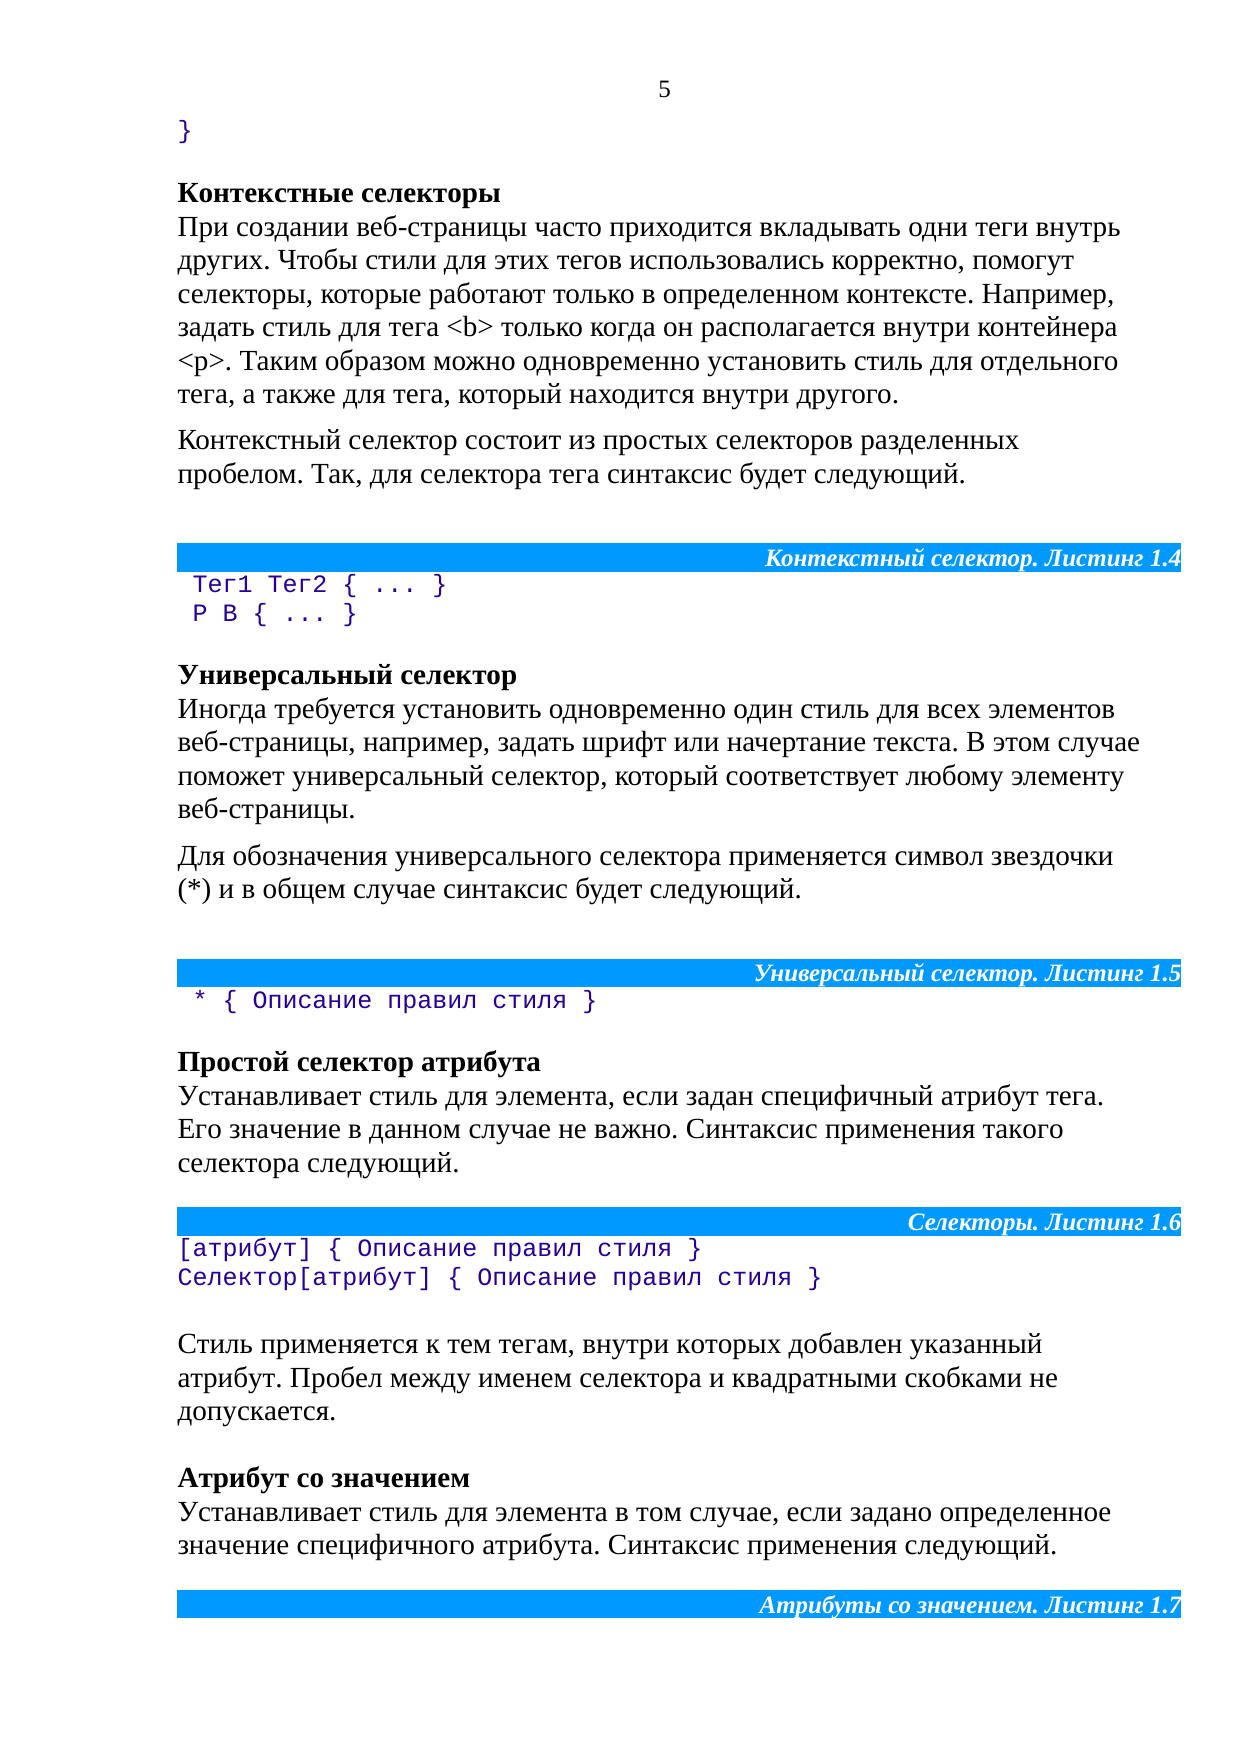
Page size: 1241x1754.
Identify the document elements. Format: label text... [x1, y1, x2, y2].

table_header Атрибуты со значением. Листинг 1.7 [177, 1590, 1181, 1618]
table_cell [атрибут] { Описание правил стиля } Селектор[атрибут] { Описание правил стиля } [177, 1236, 1181, 1293]
text Устанавливает стиль для элемента в том случае, если задано определенное значение специфичного атрибута. Синтаксис применения следующий. [177, 1494, 1152, 1561]
text Для обозначения универсального селектора применяется символ звездочки (*) и в общем случае синтаксис будет следующий. [177, 838, 1152, 905]
text При создании веб-страницы часто приходится вкладывать одни теги внутрь других. Чтобы стили для этих тегов использовались корректно, помогут селекторы, которые работают только в определенном контексте. Например, задать стиль для тега <b> только когда он располагается внутри контейнера <p>. Таким образом можно одновременно установить стиль для отдельного тега, а также для тега, который находится внутри другого. [177, 209, 1152, 410]
text Атрибут со значением [177, 1460, 1152, 1494]
table_cell * { Описание правил стиля } [177, 987, 1181, 1016]
text Простой селектор атрибута [177, 1044, 1152, 1078]
table_cell #Имя идентификатора { свойство1: значение; свойство2: значение; ... } [177, 118, 1181, 146]
table_header Контекстный селектор. Листинг 1.4 [177, 543, 1181, 572]
text Контекстные селекторы [177, 175, 1152, 209]
text Универсальный селектор [177, 657, 1152, 691]
table_header Универсальный селектор. Листинг 1.5 [177, 959, 1181, 987]
table_header Селекторы. Листинг 1.6 [177, 1207, 1181, 1236]
text Иногда требуется установить одновременно один стиль для всех элементов веб-страницы, например, задать шрифт или начертание текста. В этом случае поможет универсальный селектор, который соответствует любому элементу веб-страницы. [177, 691, 1152, 825]
text Контекстный селектор состоит из простых селекторов разделенных пробелом. Так, для селектора тега синтаксис будет следующий. [177, 422, 1152, 489]
table_cell Тег1 Тег2 { ... } P B { ... } [177, 572, 1181, 629]
text Устанавливает стиль для элемента, если задан специфичный атрибут тега. Его значение в данном случае не важно. Синтаксис применения такого селектора следующий. [177, 1078, 1152, 1178]
text Стиль применяется к тем тегам, внутри которых добавлен указанный атрибут. Пробел между именем селектора и квадратными скобками не допускается. [177, 1326, 1152, 1427]
